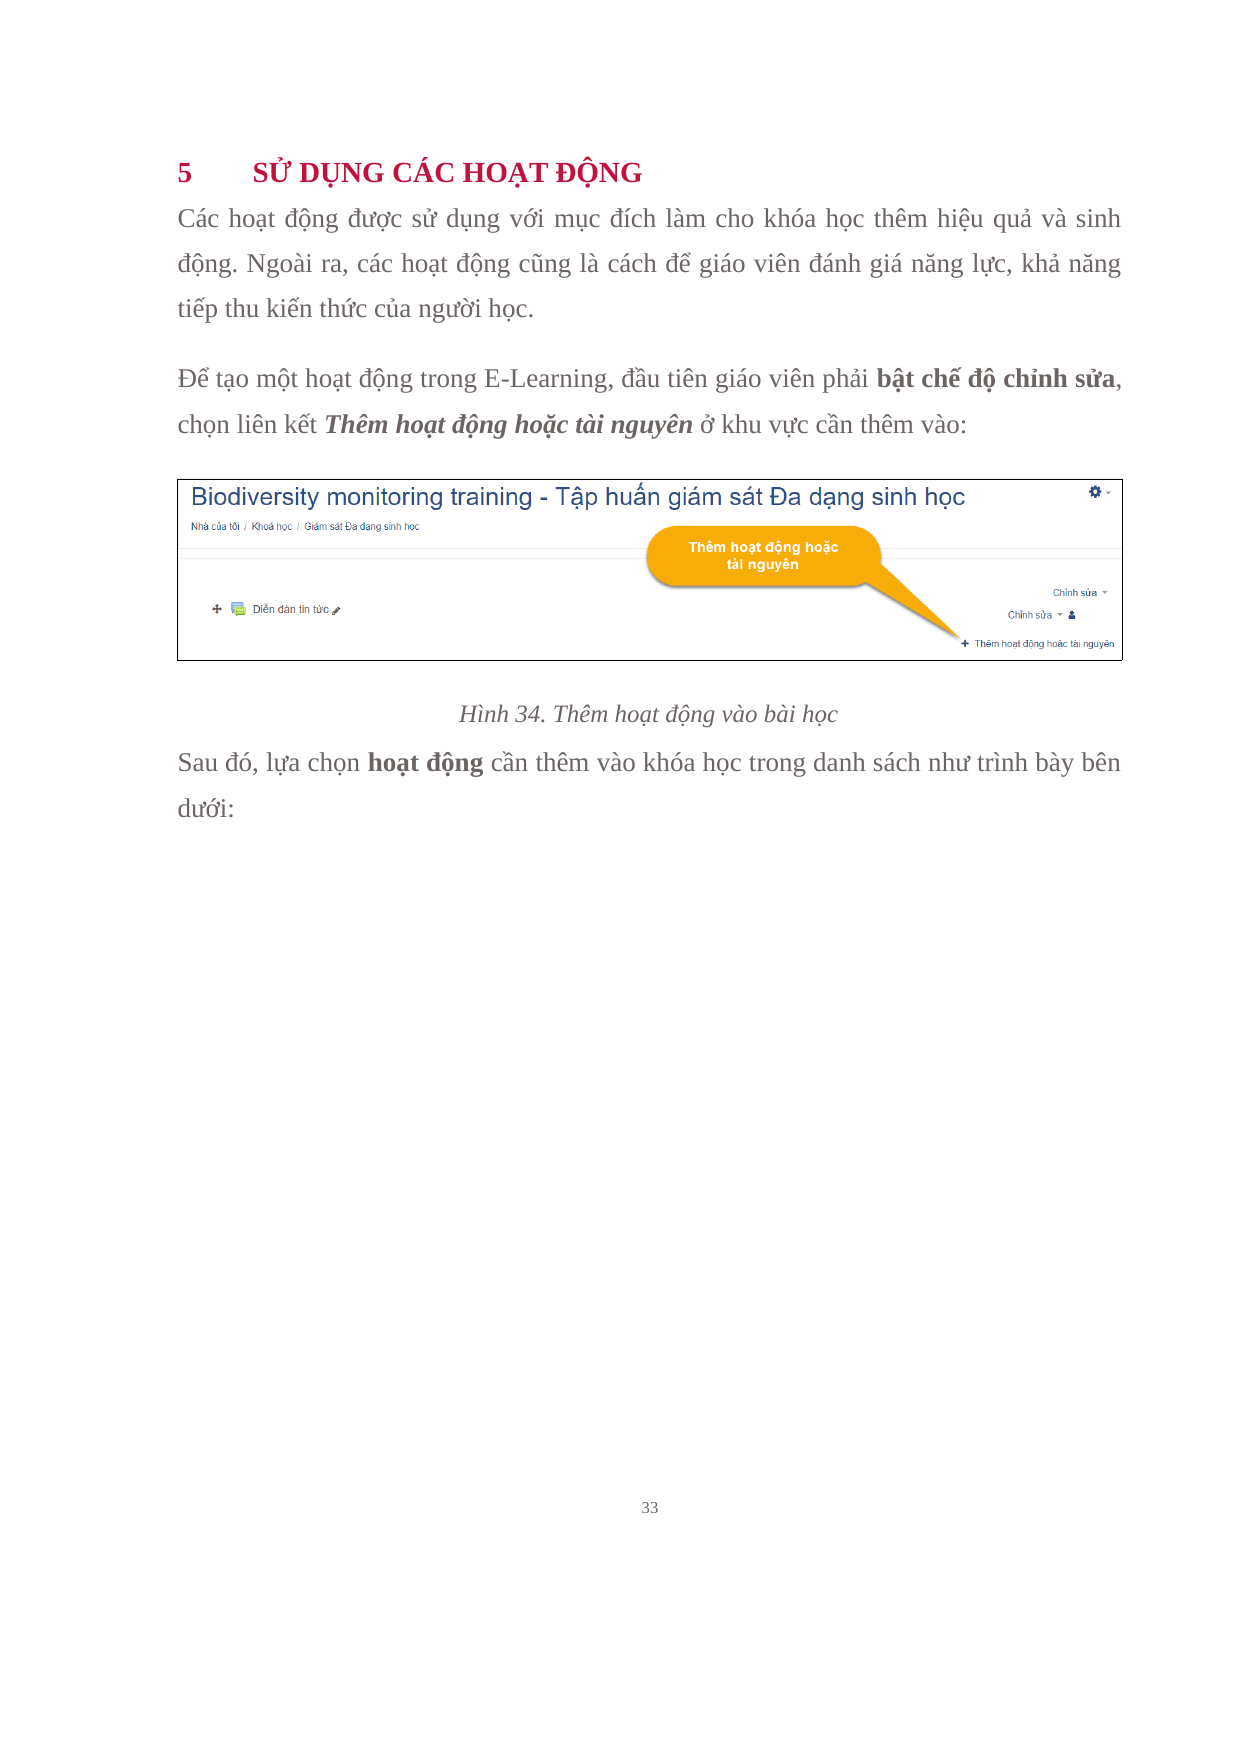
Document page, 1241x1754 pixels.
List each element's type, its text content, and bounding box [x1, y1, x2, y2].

text Sau đó, lựa chọn hoạt động cần thêm vào khóa học trong danh sách như trình bày bên dưới: [177, 746, 1122, 823]
text Để tạo một hoạt động trong E-Learning, đầu tiên giáo viên phải bật chế độ chỉnh sửa, chọn liên kết Thêm hoạt động hoặc tài nguyên ở khu vực cần thêm vào: [177, 362, 1122, 439]
picture [178, 480, 1122, 660]
text Các hoạt động được sử dụng với mục đích làm cho khóa học thêm hiệu quả và sinh động. Ngoài ra, các hoạt động cũng là cách để giáo viên đánh giá năng lực, khả năng tiếp thu kiến thức của người học. [177, 202, 1122, 323]
subtitle Sử dụng các hoạt động [177, 156, 1122, 189]
